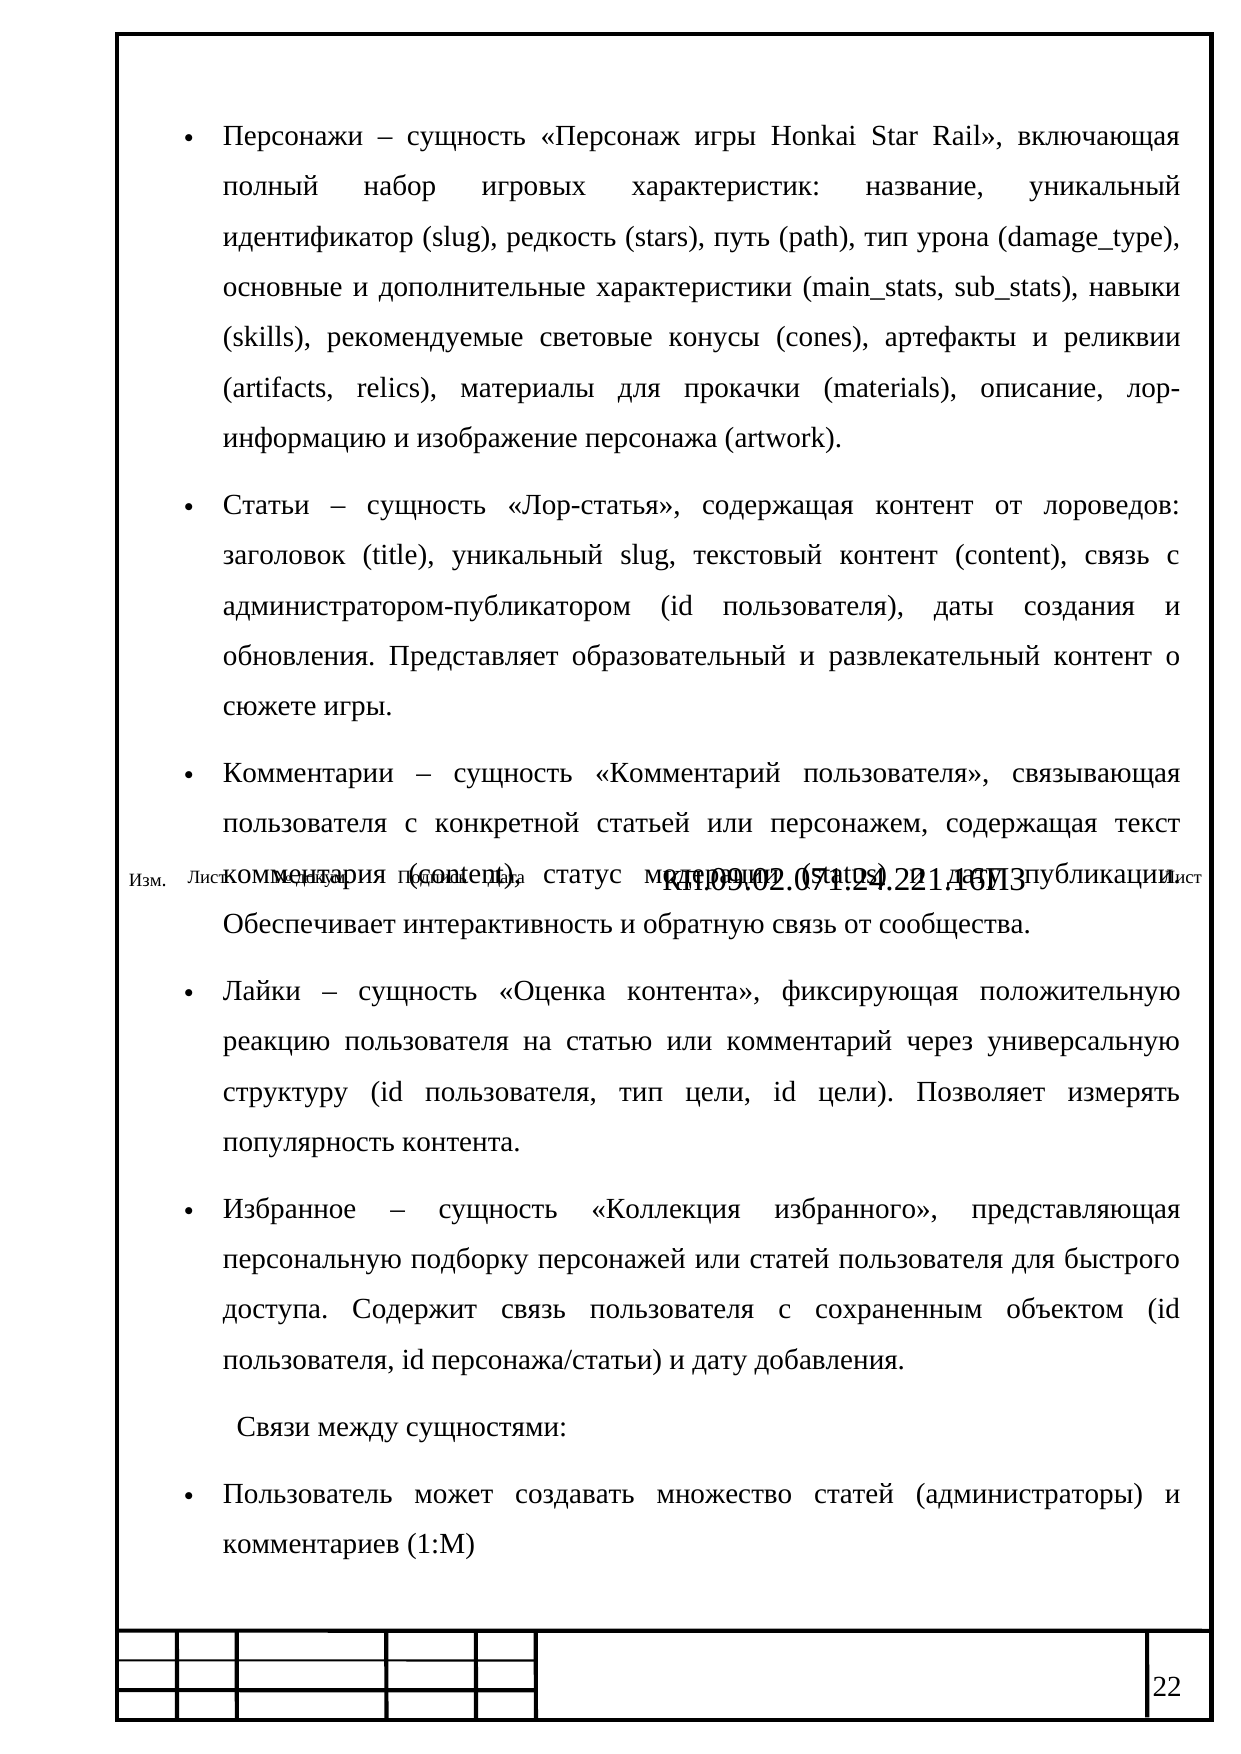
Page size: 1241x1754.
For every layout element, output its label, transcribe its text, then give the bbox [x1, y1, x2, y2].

list Лайки – сущность «Оценка контента», фиксирующая положительную реакцию пользователя на статью или комментарий через универсальную структуру (id пользователя, тип цели, id цели). Позволяет измерять популярность контента. [185, 973, 1181, 1158]
list Комментарии – сущность «Комментарий пользователя», связывающая пользователя с конкретной статьей или персонажем, содержащая текст комментария (content), статус модерации (status) и дату публикации. Обеспечивает интерактивность и обратную связь от сообщества. [185, 755, 1181, 940]
list Статьи – сущность «Лор-статья», содержащая контент от лороведов: заголовок (title), уникальный slug, текстовый контент (content), связь с администратором-публикатором (id пользователя), даты создания и обновления. Представляет образовательный и развлекательный контент о сюжете игры. [185, 487, 1181, 722]
text Связи между сущностями: [148, 1409, 1181, 1442]
list Персонажи – сущность «Персонаж игры Honkai Star Rail», включающая полный набор игровых характеристик: название, уникальный идентификатор (slug), редкость (stars), путь (path), тип урона (damage_type), основные и дополнительные характеристики (main_stats, sub_stats), навыки (skills), рекомендуемые световые конусы (cones), артефакты и реликвии (artifacts, relics), материалы для прокачки (materials), описание, лор-информацию и изображение персонажа (artwork). [185, 118, 1181, 453]
list Пользователь может создавать множество статей (администраторы) и комментариев (1:M) [185, 1476, 1181, 1560]
list Избранное – сущность «Коллекция избранного», представляющая персональную подборку персонажей или статей пользователя для быстрого доступа. Содержит связь пользователя с сохраненным объектом (id пользователя, id персонажа/статьи) и дату добавления. [185, 1191, 1181, 1376]
